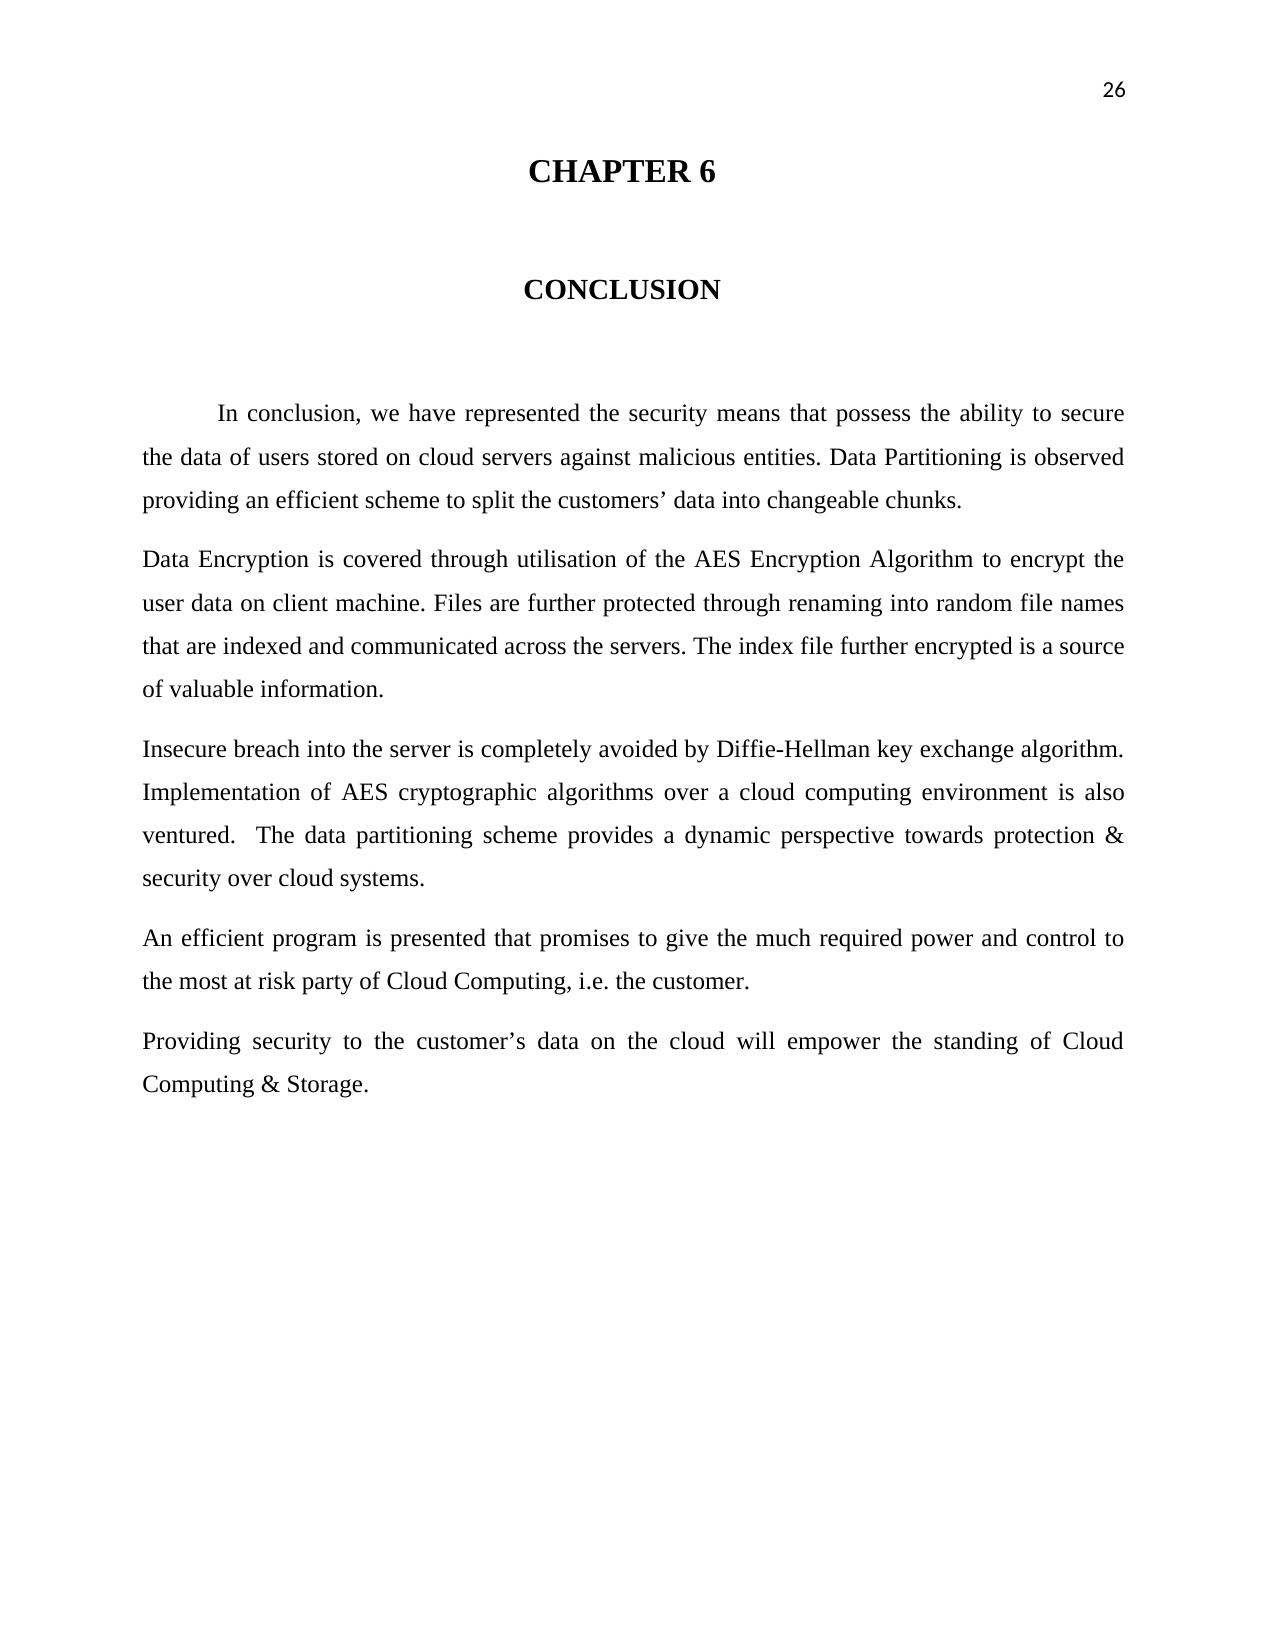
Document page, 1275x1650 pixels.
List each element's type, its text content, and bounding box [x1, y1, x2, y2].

subtitle CHAPTER 6 [142, 151, 1102, 190]
text Insecure breach into the server is completely avoided by Diffie-Hellman key exchange algorithm. Implementation of AES cryptographic algorithms over a cloud computing environment is also ventured. The data partitioning scheme provides a dynamic perspective towards protection & security over cloud systems. [142, 734, 1126, 892]
subtitle CONCLUSION [142, 272, 1102, 306]
text In conclusion, we have represented the security means that possess the ability to secure the data of users stored on cloud servers against malicious entities. Data Partitioning is observed providing an efficient scheme to split the customers’ data into changeable chunks. [142, 398, 1126, 513]
text Data Encryption is covered through utilisation of the AES Encryption Algorithm to encrypt the user data on client machine. Files are further protected through renaming into random file names that are indexed and communicated across the servers. The index file further encrypted is a source of valuable information. [142, 544, 1126, 703]
text An efficient program is presented that promises to give the much required power and control to the most at risk party of Cloud Computing, i.e. the customer. [142, 923, 1126, 995]
text Providing security to the customer’s data on the cloud will empower the standing of Cloud Computing & Storage. [142, 1026, 1126, 1098]
